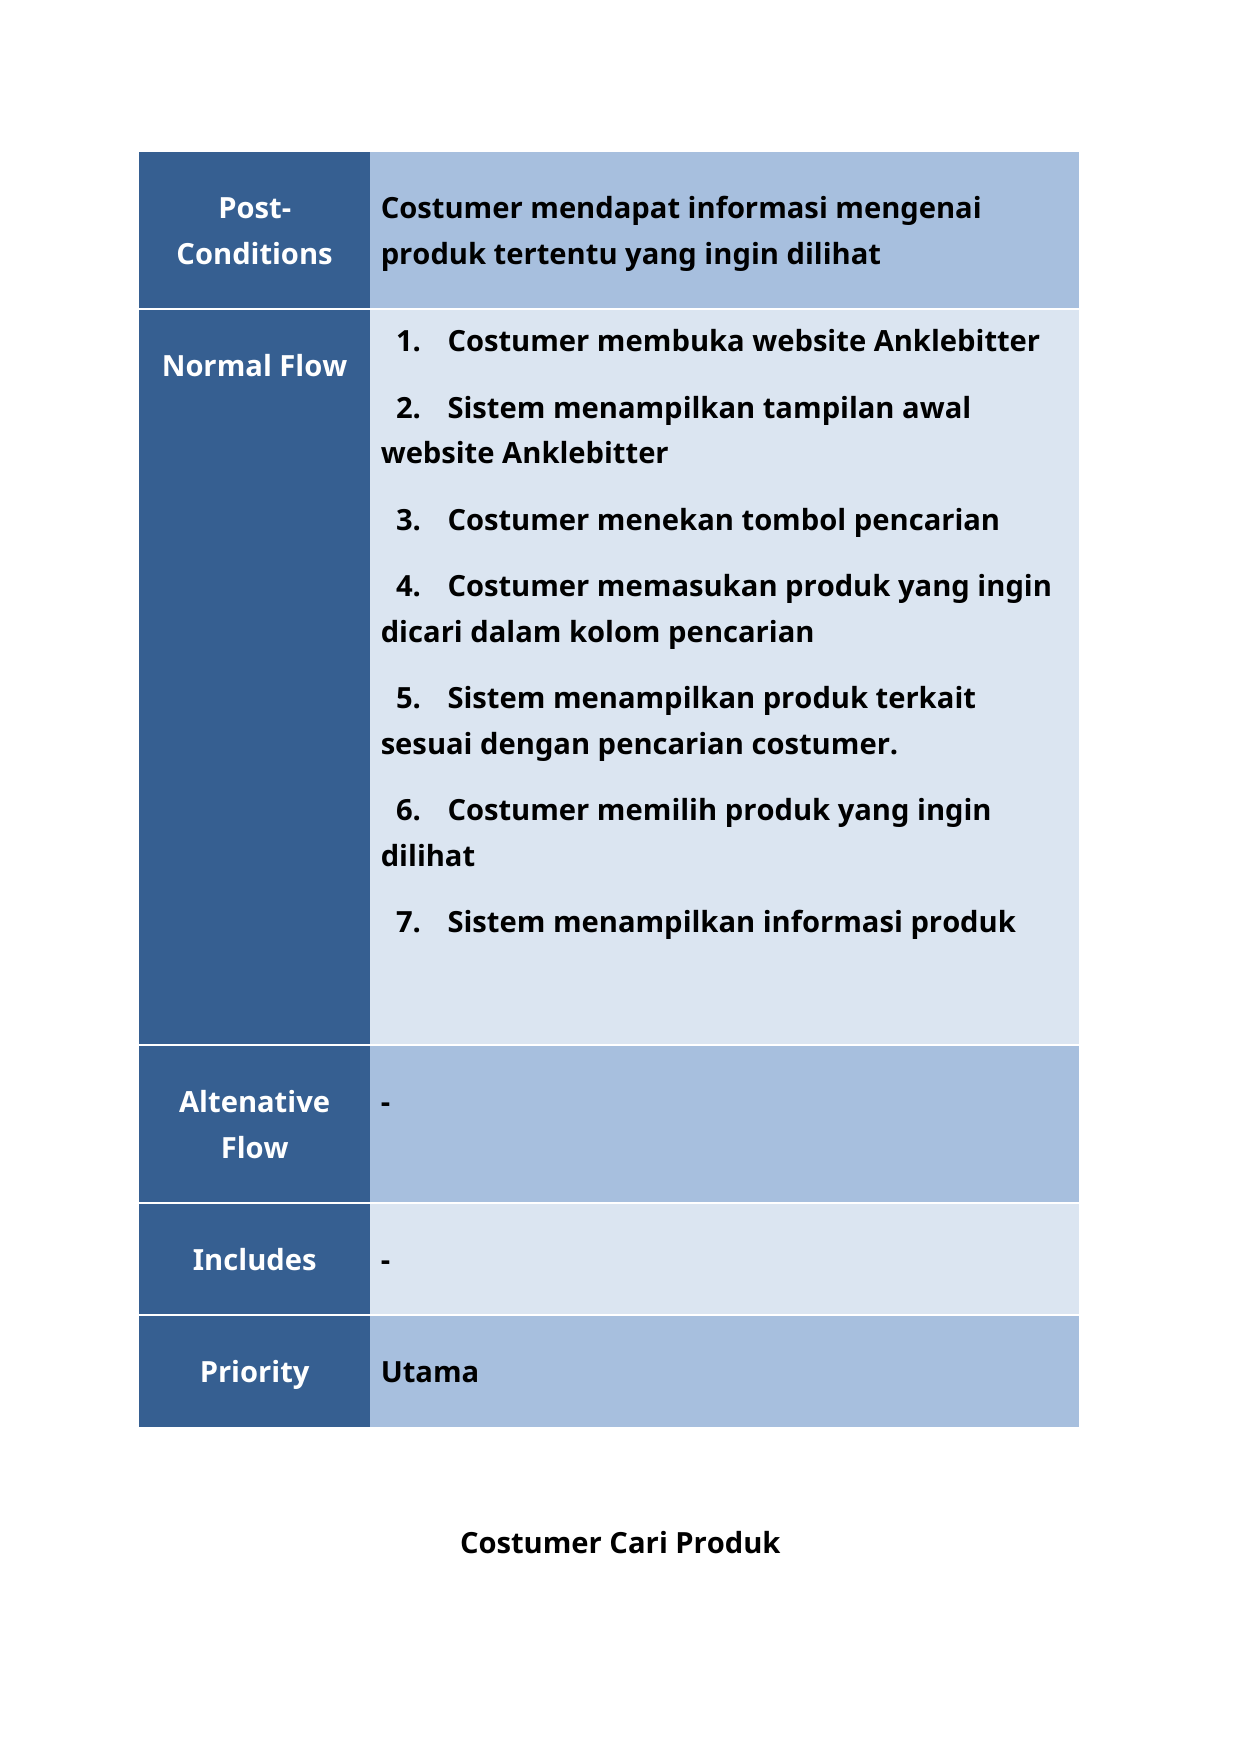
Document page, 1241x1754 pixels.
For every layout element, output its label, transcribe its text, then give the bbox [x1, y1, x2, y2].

table_cell Includes [139, 1204, 370, 1314]
table_cell Normal Flow [139, 310, 370, 1044]
table_cell - [370, 1046, 1079, 1202]
table_cell Priority [139, 1316, 370, 1427]
table_cell Post- Conditions [139, 152, 370, 308]
table_cell - [370, 1204, 1079, 1314]
table_cell Altenative Flow [139, 1046, 370, 1202]
table_cell Costumer mendapat informasi mengenai produk tertentu yang ingin dilihat [370, 152, 1079, 308]
text Costumer Cari Produk [150, 1522, 1090, 1562]
table_cell 1. Costumer membuka website Anklebitter 2. Sistem menampilkan tampilan awal website Anklebitter 3. Costumer menekan tombol pencarian 4. Costumer memasukan produk yang ingin dicari dalam kolom pencarian 5. Sistem menampilkan produk terkait sesuai dengan pencarian costumer. 6. Costumer memilih produk yang ingin dilihat 7. Sistem menampilkan informasi produk [370, 310, 1079, 1044]
table_cell Utama [370, 1316, 1079, 1427]
